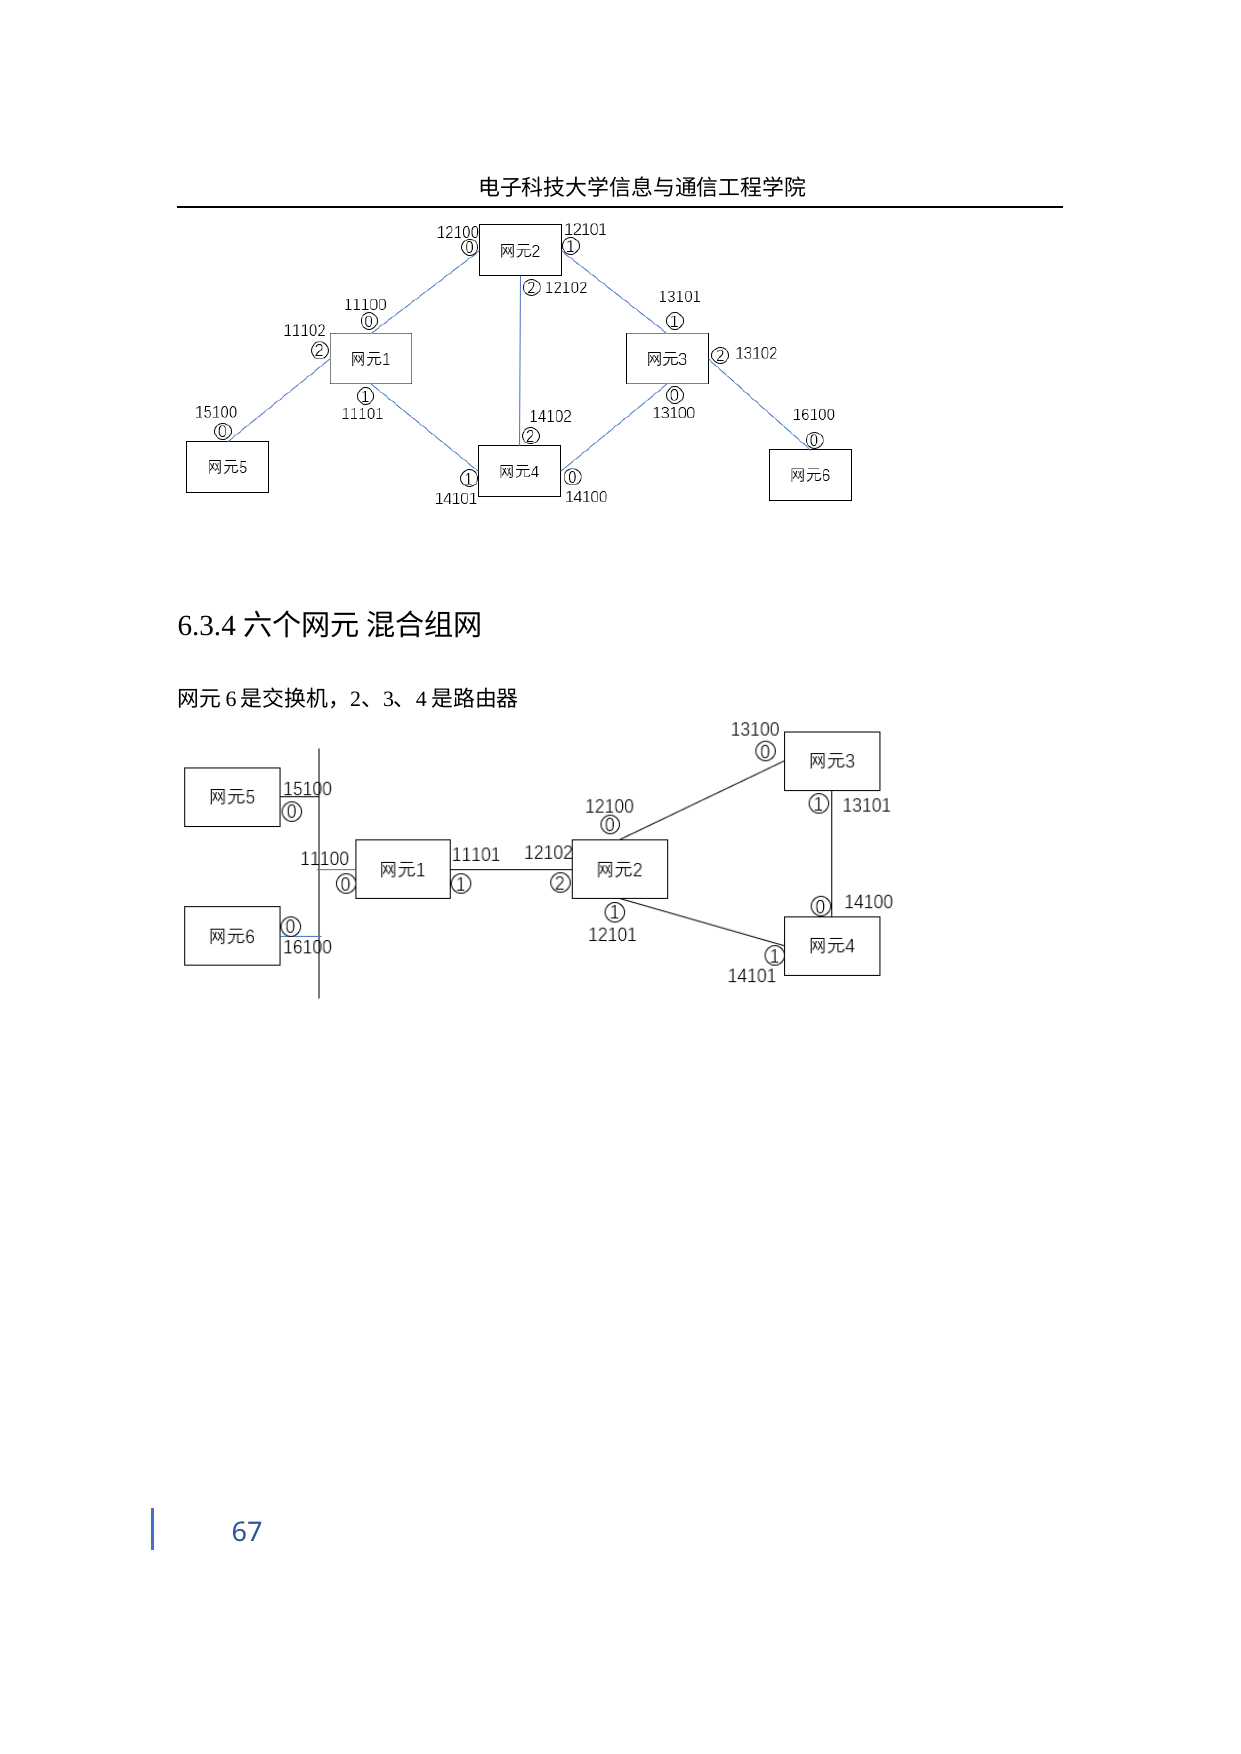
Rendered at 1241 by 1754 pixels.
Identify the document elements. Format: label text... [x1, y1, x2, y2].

text 网元6是交换机，2、3、4是路由器 [177, 680, 1063, 713]
subtitle 六个网元 混合组网 [177, 590, 1063, 655]
